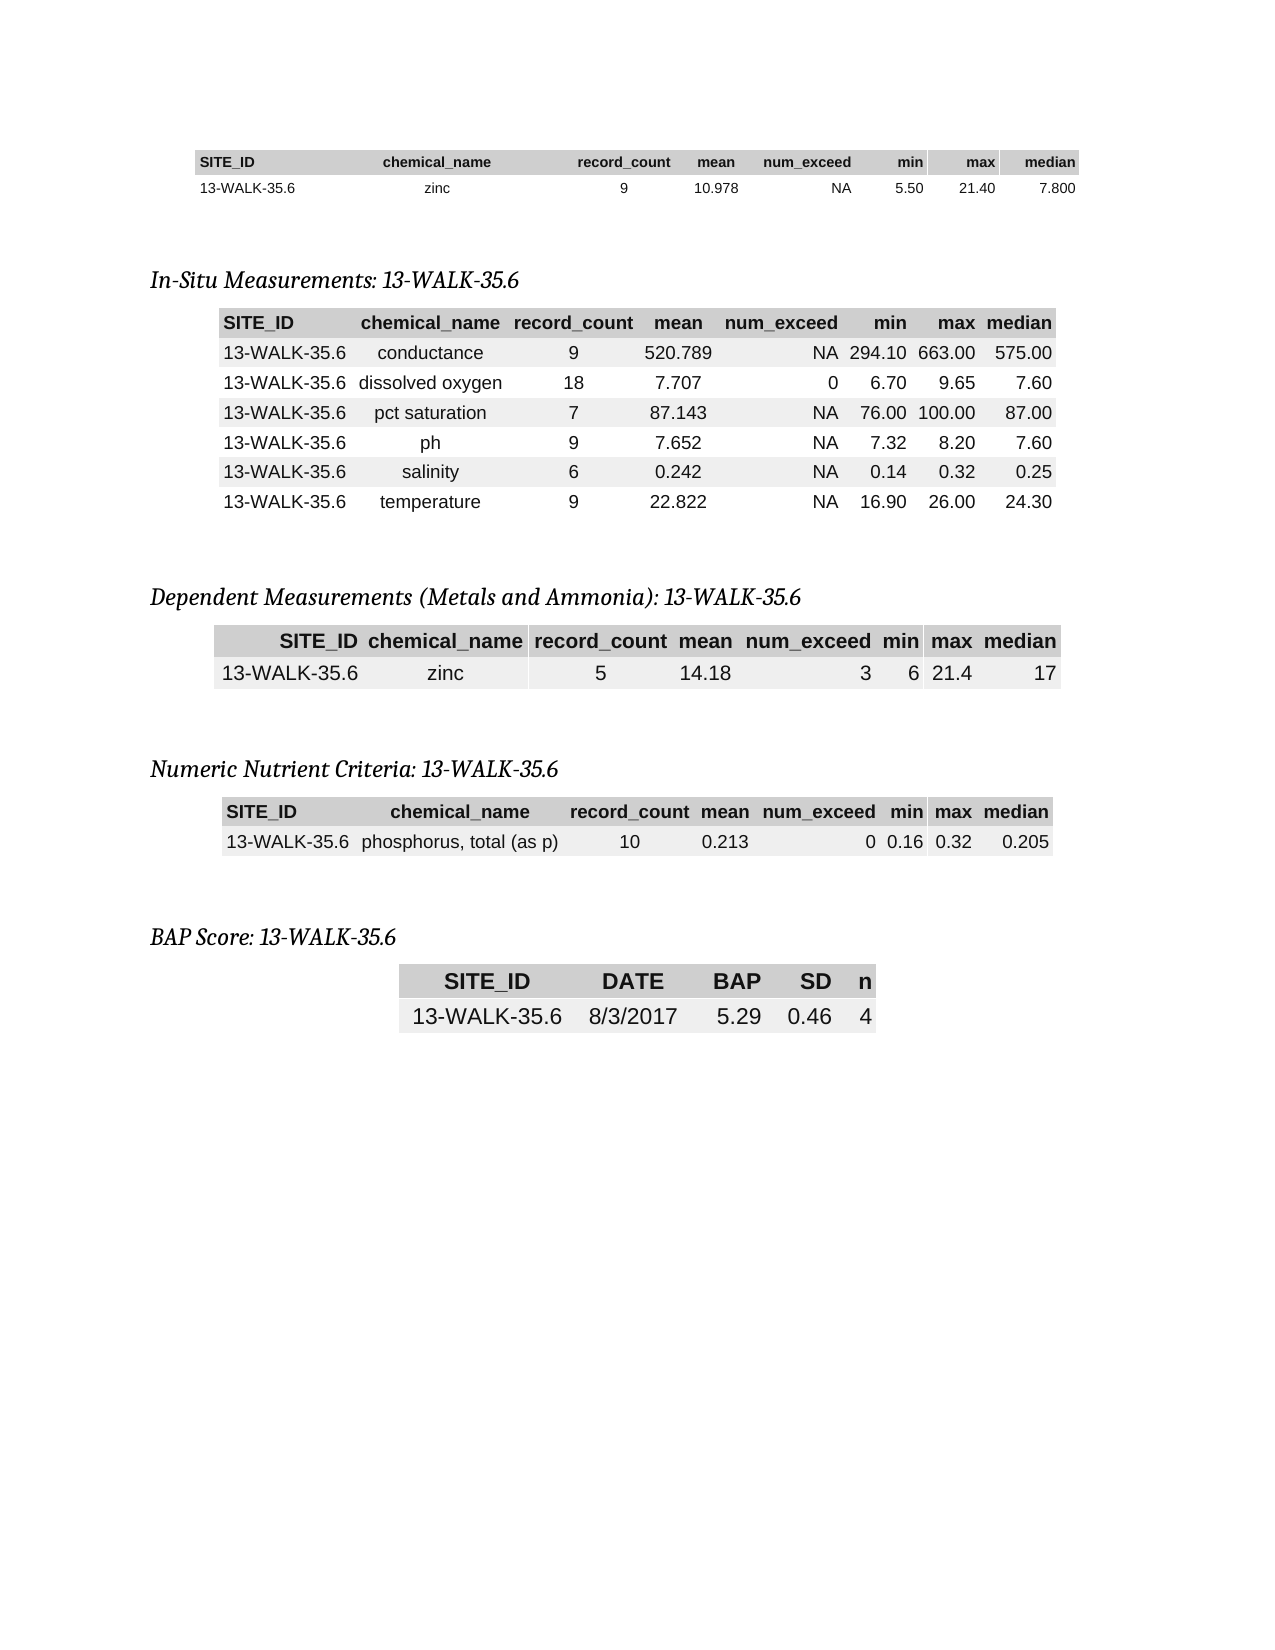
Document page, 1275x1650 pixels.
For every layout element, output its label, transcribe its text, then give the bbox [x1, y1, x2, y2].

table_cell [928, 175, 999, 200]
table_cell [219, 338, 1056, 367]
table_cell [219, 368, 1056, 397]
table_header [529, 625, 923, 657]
text Dependent Measurements (Metals and Ammonia): 13-WALK-35.6 [150, 583, 1125, 612]
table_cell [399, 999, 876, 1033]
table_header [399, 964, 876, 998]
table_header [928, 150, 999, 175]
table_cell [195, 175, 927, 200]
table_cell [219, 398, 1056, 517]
text BAP Score: 13-WALK-35.6 [150, 923, 1125, 951]
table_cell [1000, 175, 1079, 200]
text Numeric Nutrient Criteria: 13-WALK-35.6 [150, 755, 1125, 784]
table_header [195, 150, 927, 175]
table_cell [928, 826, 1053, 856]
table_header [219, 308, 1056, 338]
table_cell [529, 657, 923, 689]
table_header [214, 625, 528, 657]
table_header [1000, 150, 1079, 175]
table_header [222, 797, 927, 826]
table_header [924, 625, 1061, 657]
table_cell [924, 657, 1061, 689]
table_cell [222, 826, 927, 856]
text In-Situ Measurements: 13-WALK-35.6 [150, 266, 1125, 295]
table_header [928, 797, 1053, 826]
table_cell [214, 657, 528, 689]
